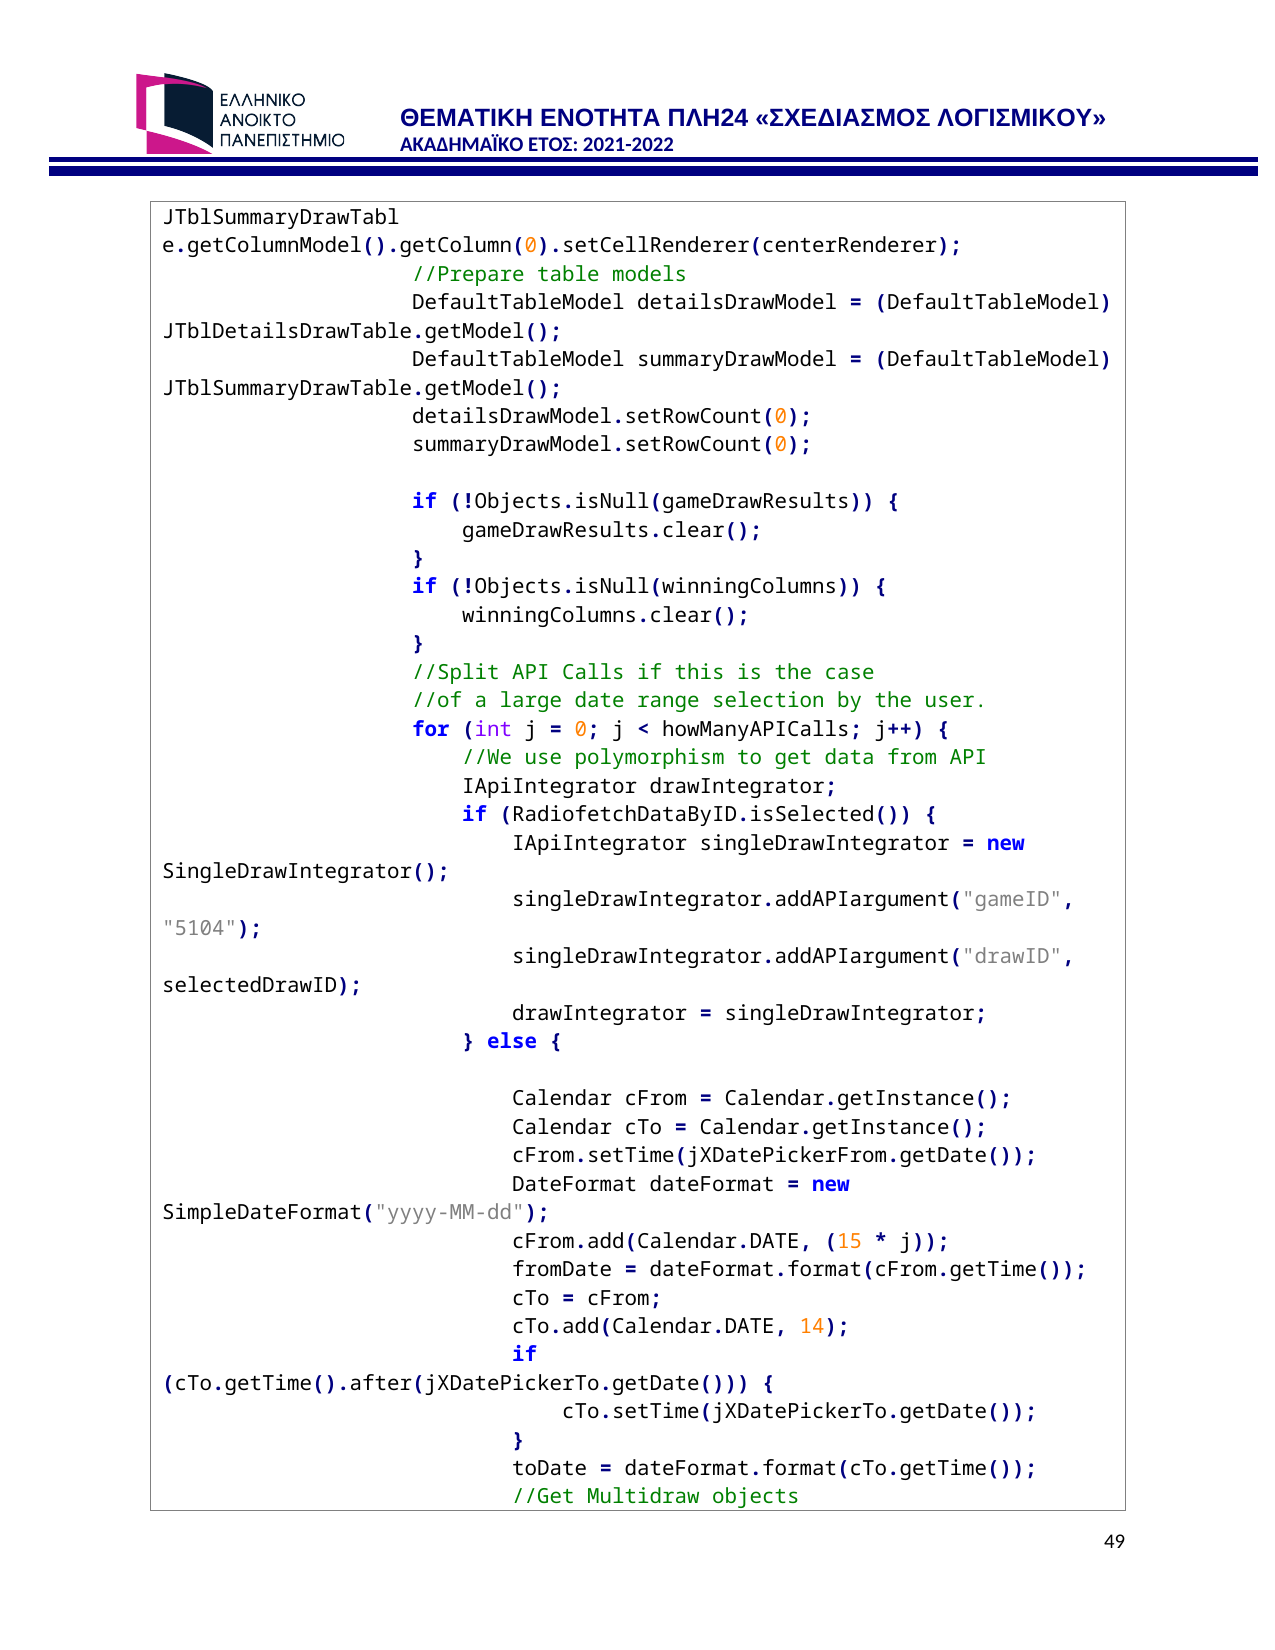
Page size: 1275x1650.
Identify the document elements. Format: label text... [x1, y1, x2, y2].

picture [136, 73, 345, 154]
